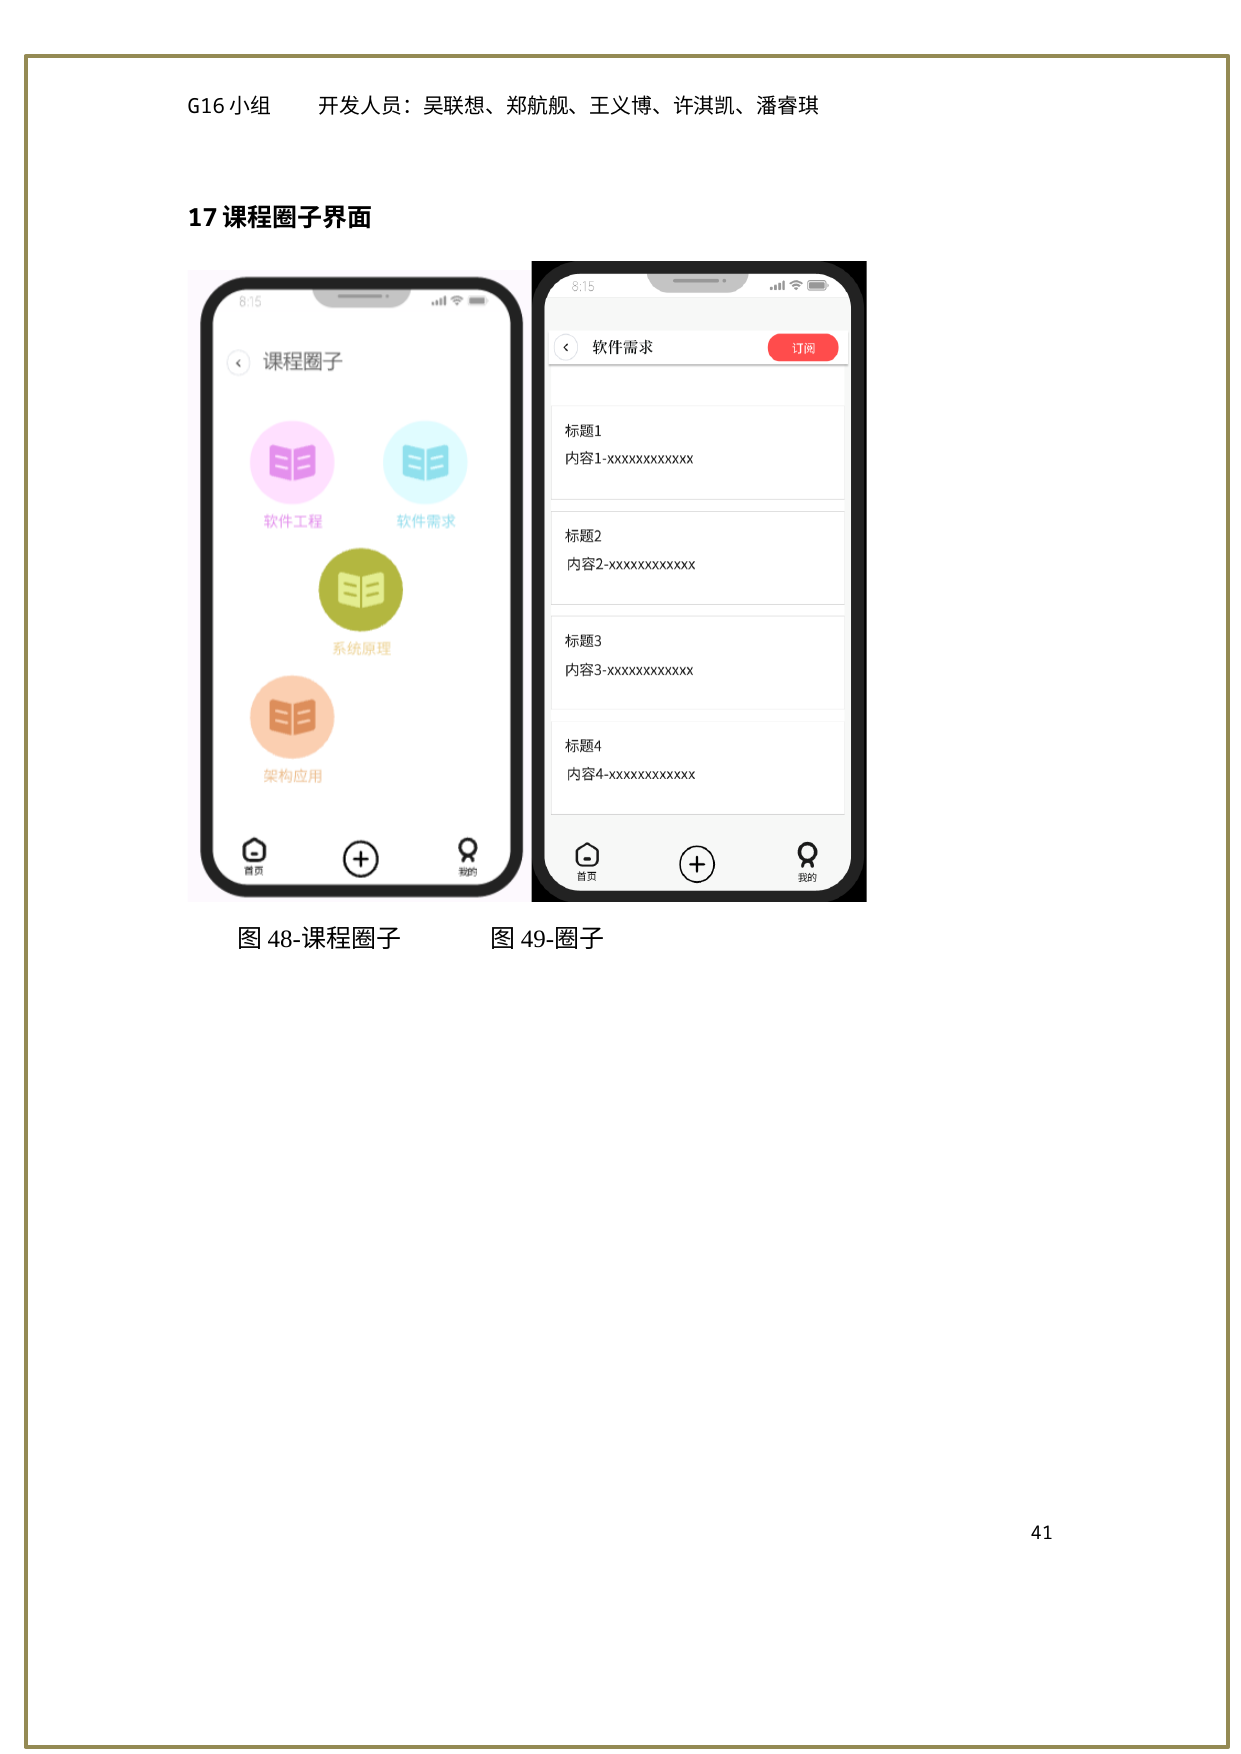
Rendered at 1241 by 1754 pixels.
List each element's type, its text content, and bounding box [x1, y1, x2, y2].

picture [187, 261, 867, 902]
text 图48-课程圈子 图49-圈子 [187, 914, 1053, 956]
subtitle 17课程圈子界面 [187, 197, 1053, 233]
